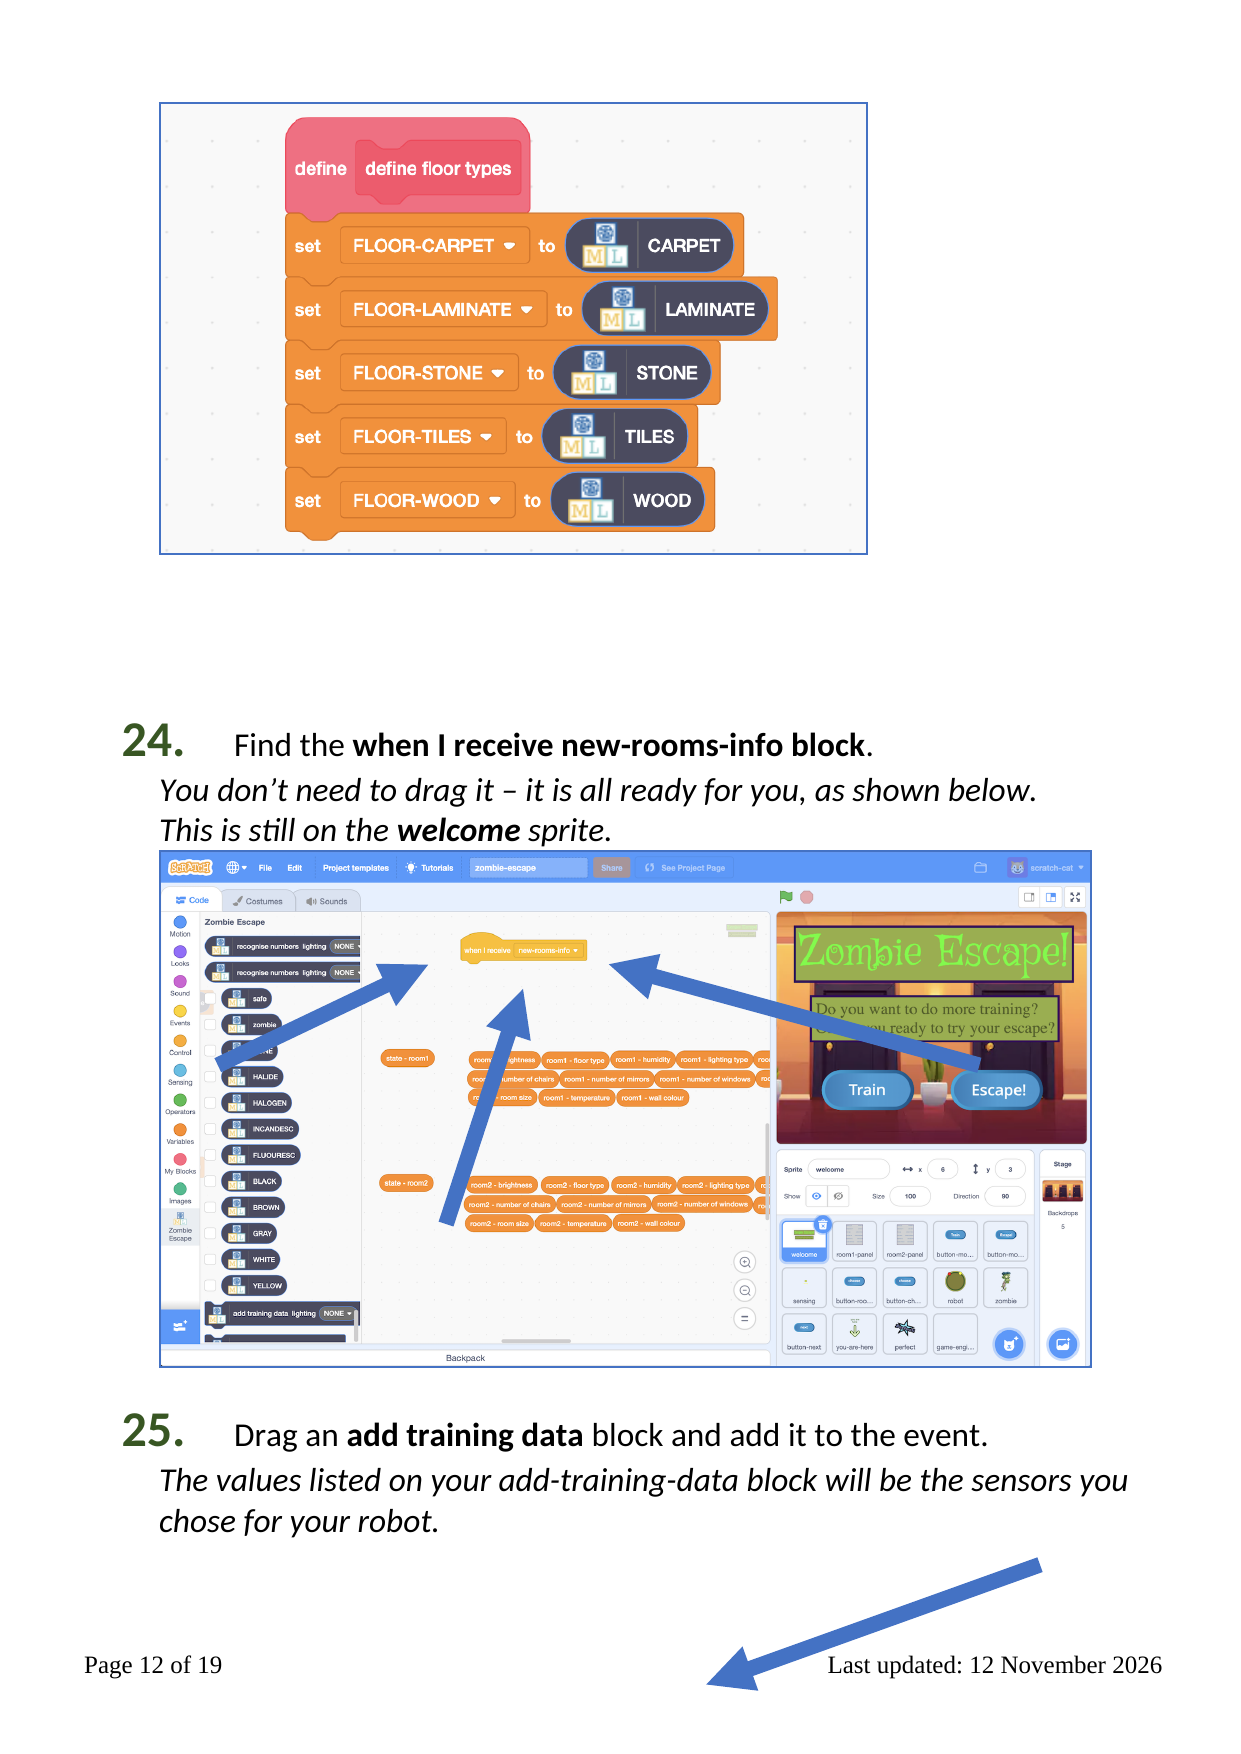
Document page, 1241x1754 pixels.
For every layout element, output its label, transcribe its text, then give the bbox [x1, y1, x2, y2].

picture [161, 104, 866, 553]
picture [161, 852, 1090, 1366]
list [121, 102, 1164, 708]
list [121, 1398, 1164, 1541]
